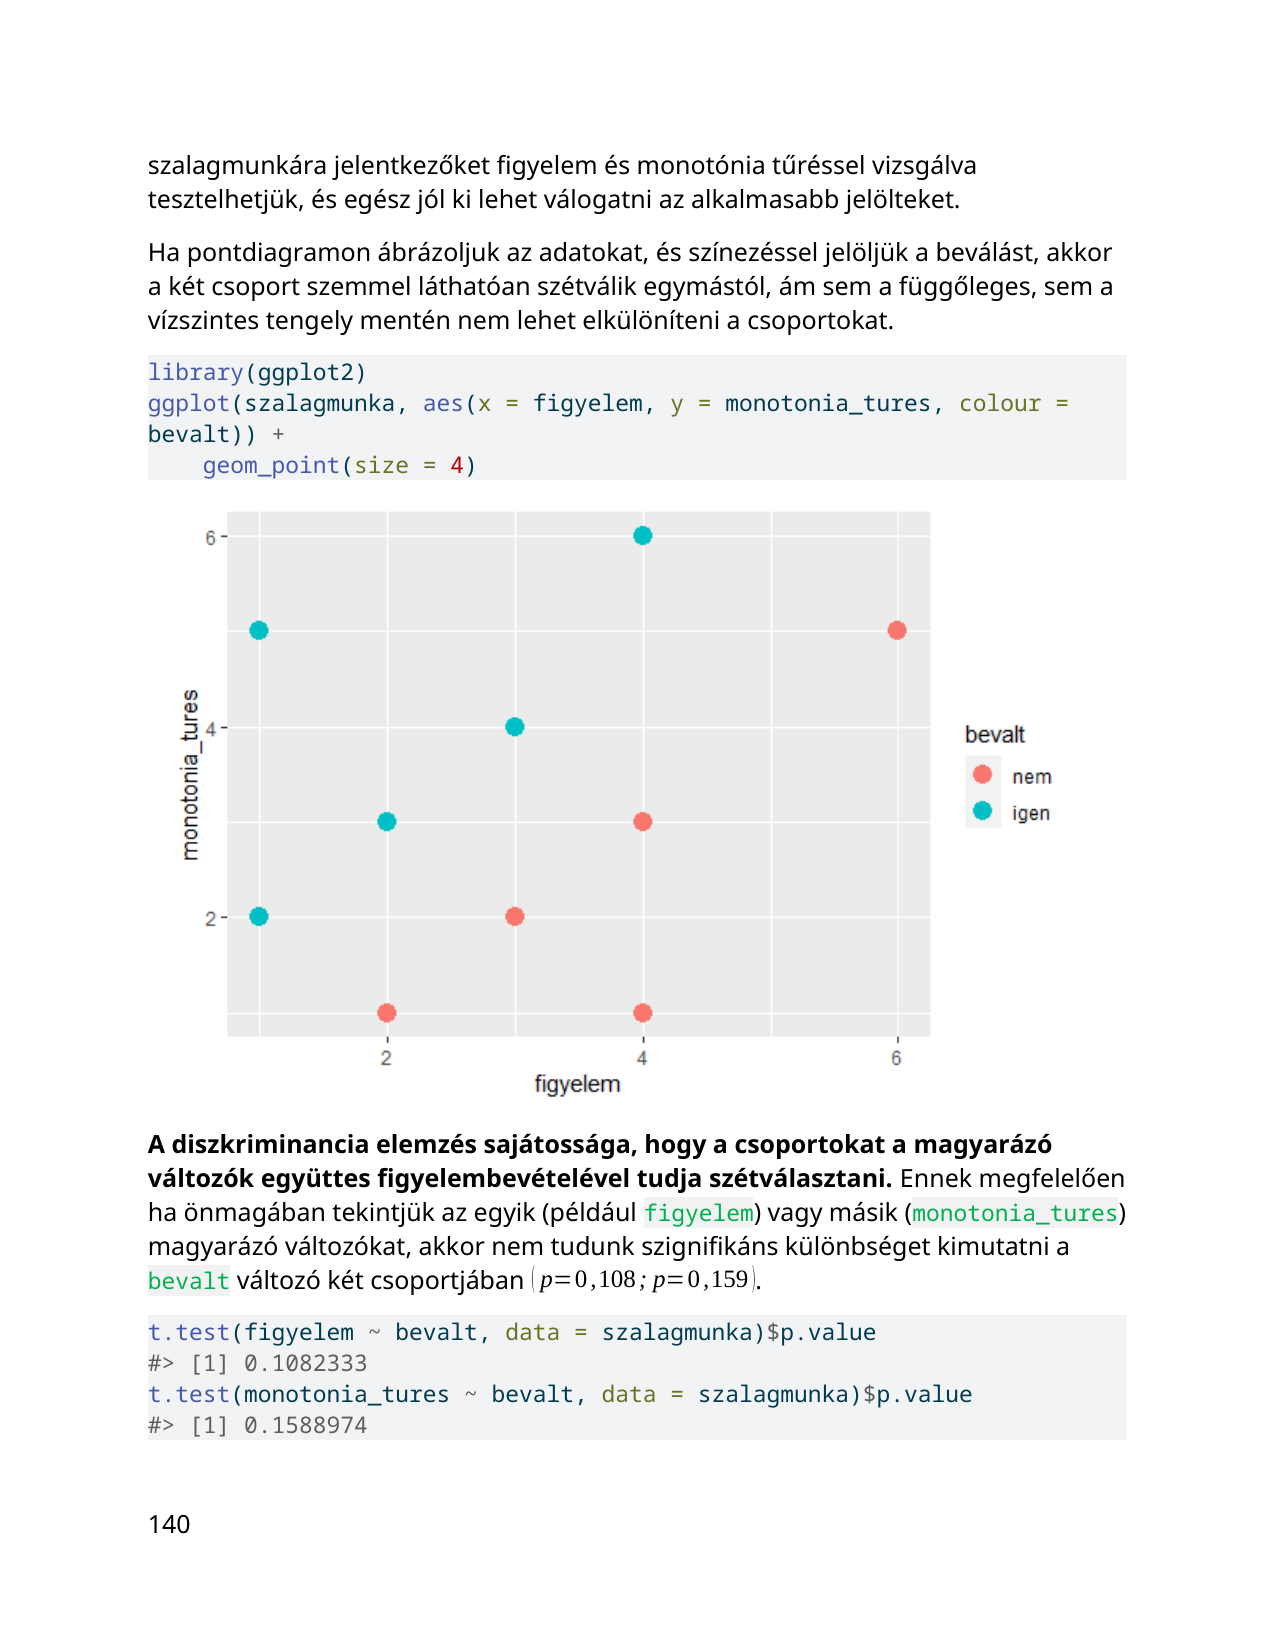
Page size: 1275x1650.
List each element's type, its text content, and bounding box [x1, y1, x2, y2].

text t.test(figyelem ~ bevalt, data = szalagmunka)$p.value #> [1] 0.1082333 t.test(monotonia_tures ~ bevalt, data = szalagmunka)$p.value #> [1] 0.1588974 [368, 1315, 1127, 1440]
picture [166, 501, 1076, 1108]
text A diszkriminancia elemzés sajátossága, hogy a csoportokat a magyarázó változók együttes figyelembevételével tudja szétválasztani. Ennek megfelelően ha önmagában tekintjük az egyik (például figyelem) vagy másik (monotonia_tures) magyarázó változókat, akkor nem tudunk szignifikáns különbséget kimutatni a bevalt változó két csoportjában . [148, 1126, 1127, 1297]
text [148, 148, 1127, 216]
text Ha pontdiagramon ábrázoljuk az adatokat, és színezéssel jelöljük a beválást, akkor a két csoport szemmel láthatóan szétválik egymástól, ám sem a függőleges, sem a vízszintes tengely mentén nem lehet elkülöníteni a csoportokat. [148, 234, 1127, 337]
text library(ggplot2) ggplot(szalagmunka, aes(x = figyelem, y = monotonia_tures, colour = bevalt)) + geom_point(size = 4) [285, 355, 1127, 480]
